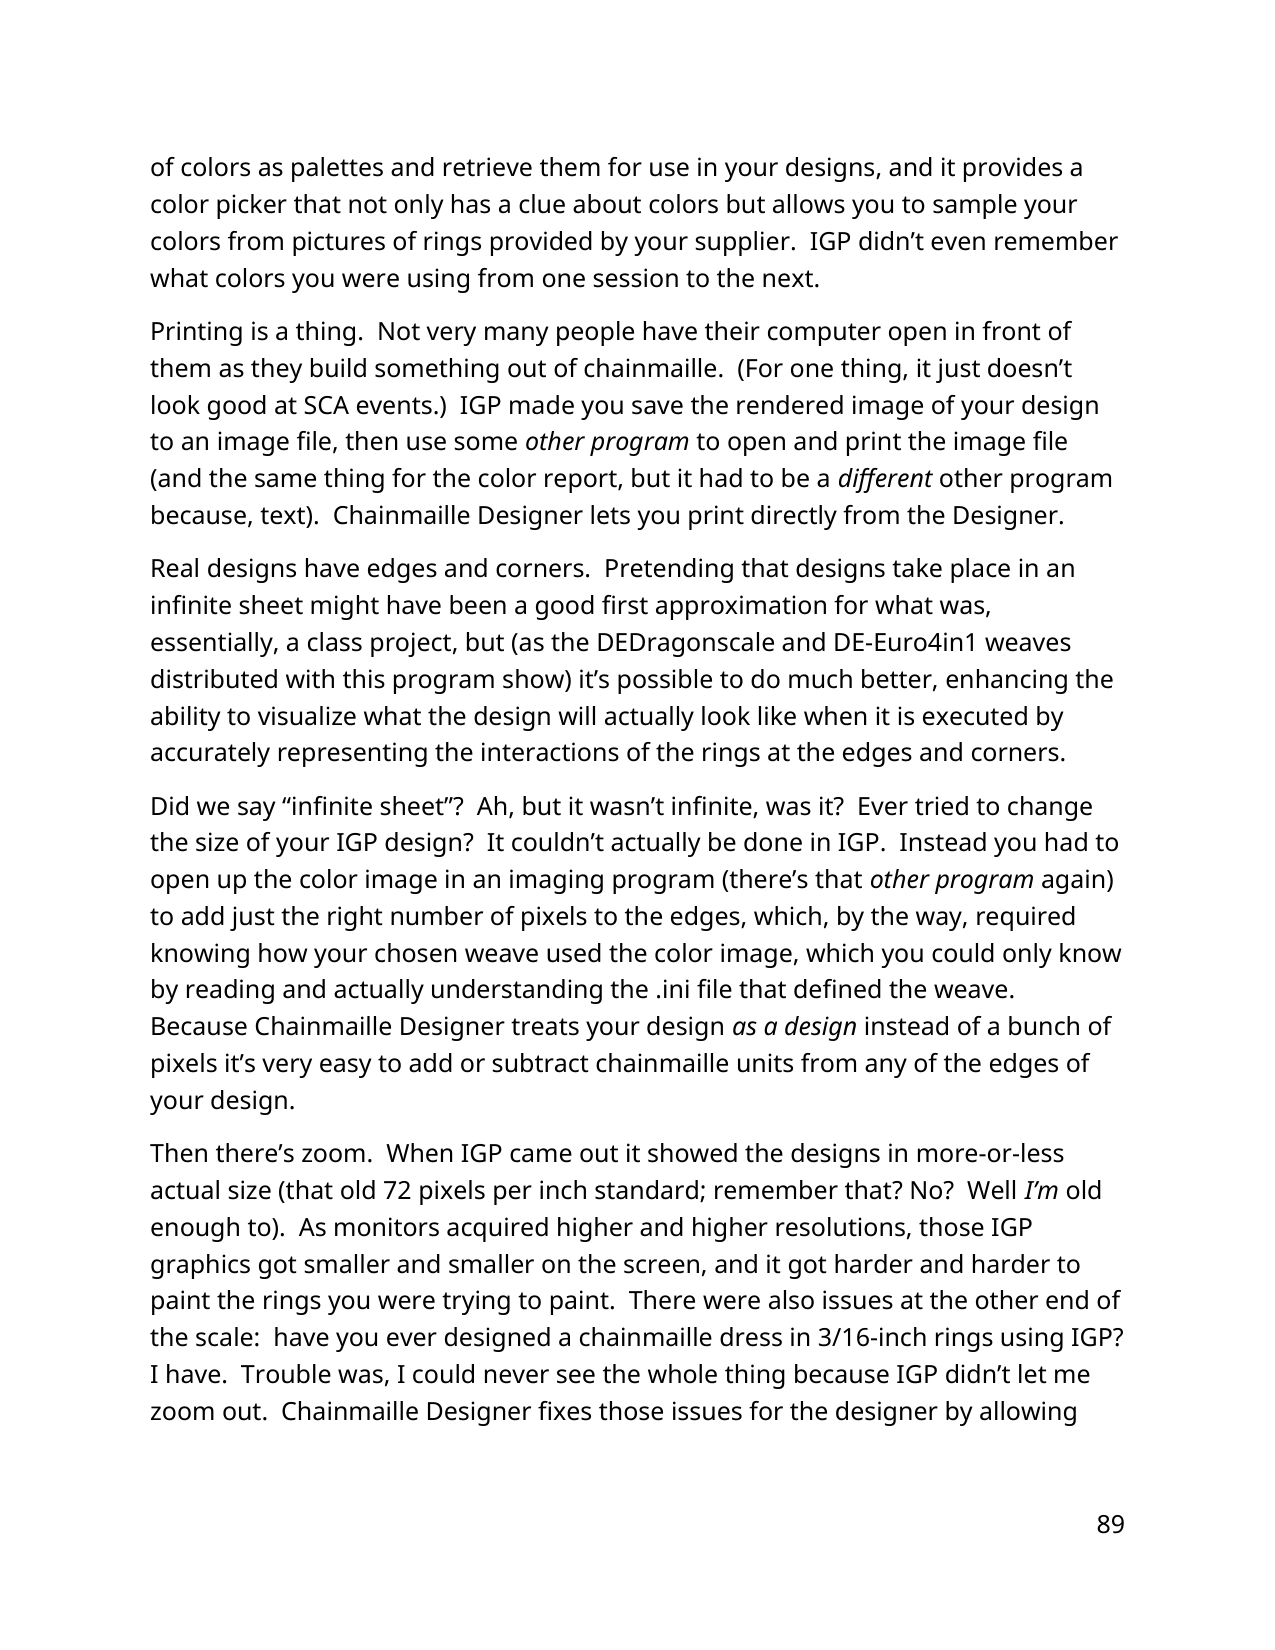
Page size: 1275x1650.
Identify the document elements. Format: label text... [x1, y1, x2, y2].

text Printing is a thing. Not very many people have their computer open in front of them as they build something out of chainmaille. (For one thing, it just doesn’t look good at SCA events.) IGP made you save the rendered image of your design to an image file, then use some other program to open and print the image file (and the same thing for the color report, but it had to be a different other program because, text). Chainmaille Designer lets you print directly from the Designer. [150, 314, 1125, 532]
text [150, 150, 1125, 294]
text Did we say “infinite sheet”? Ah, but it wasn’t infinite, was it? Ever tried to change the size of your IGP design? It couldn’t actually be done in IGP. Instead you had to open up the color image in an imaging program (there’s that other program again) to add just the right number of pixels to the edges, which, by the way, required knowing how your chosen weave used the color image, which you could only know by reading and actually understanding the .ini file that defined the weave. Because Chainmaille Designer treats your design as a design instead of a bunch of pixels it’s very easy to add or subtract chainmaille units from any of the edges of your design. [150, 788, 1125, 1117]
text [150, 1136, 1125, 1427]
text Real designs have edges and corners. Pretending that designs take place in an infinite sheet might have been a good first approximation for what was, essentially, a class project, but (as the DEDragonscale and DE-Euro4in1 weaves distributed with this program show) it’s possible to do much better, enhancing the ability to visualize what the design will actually look like when it is executed by accurately representing the interactions of the rings at the edges and corners. [150, 551, 1125, 769]
